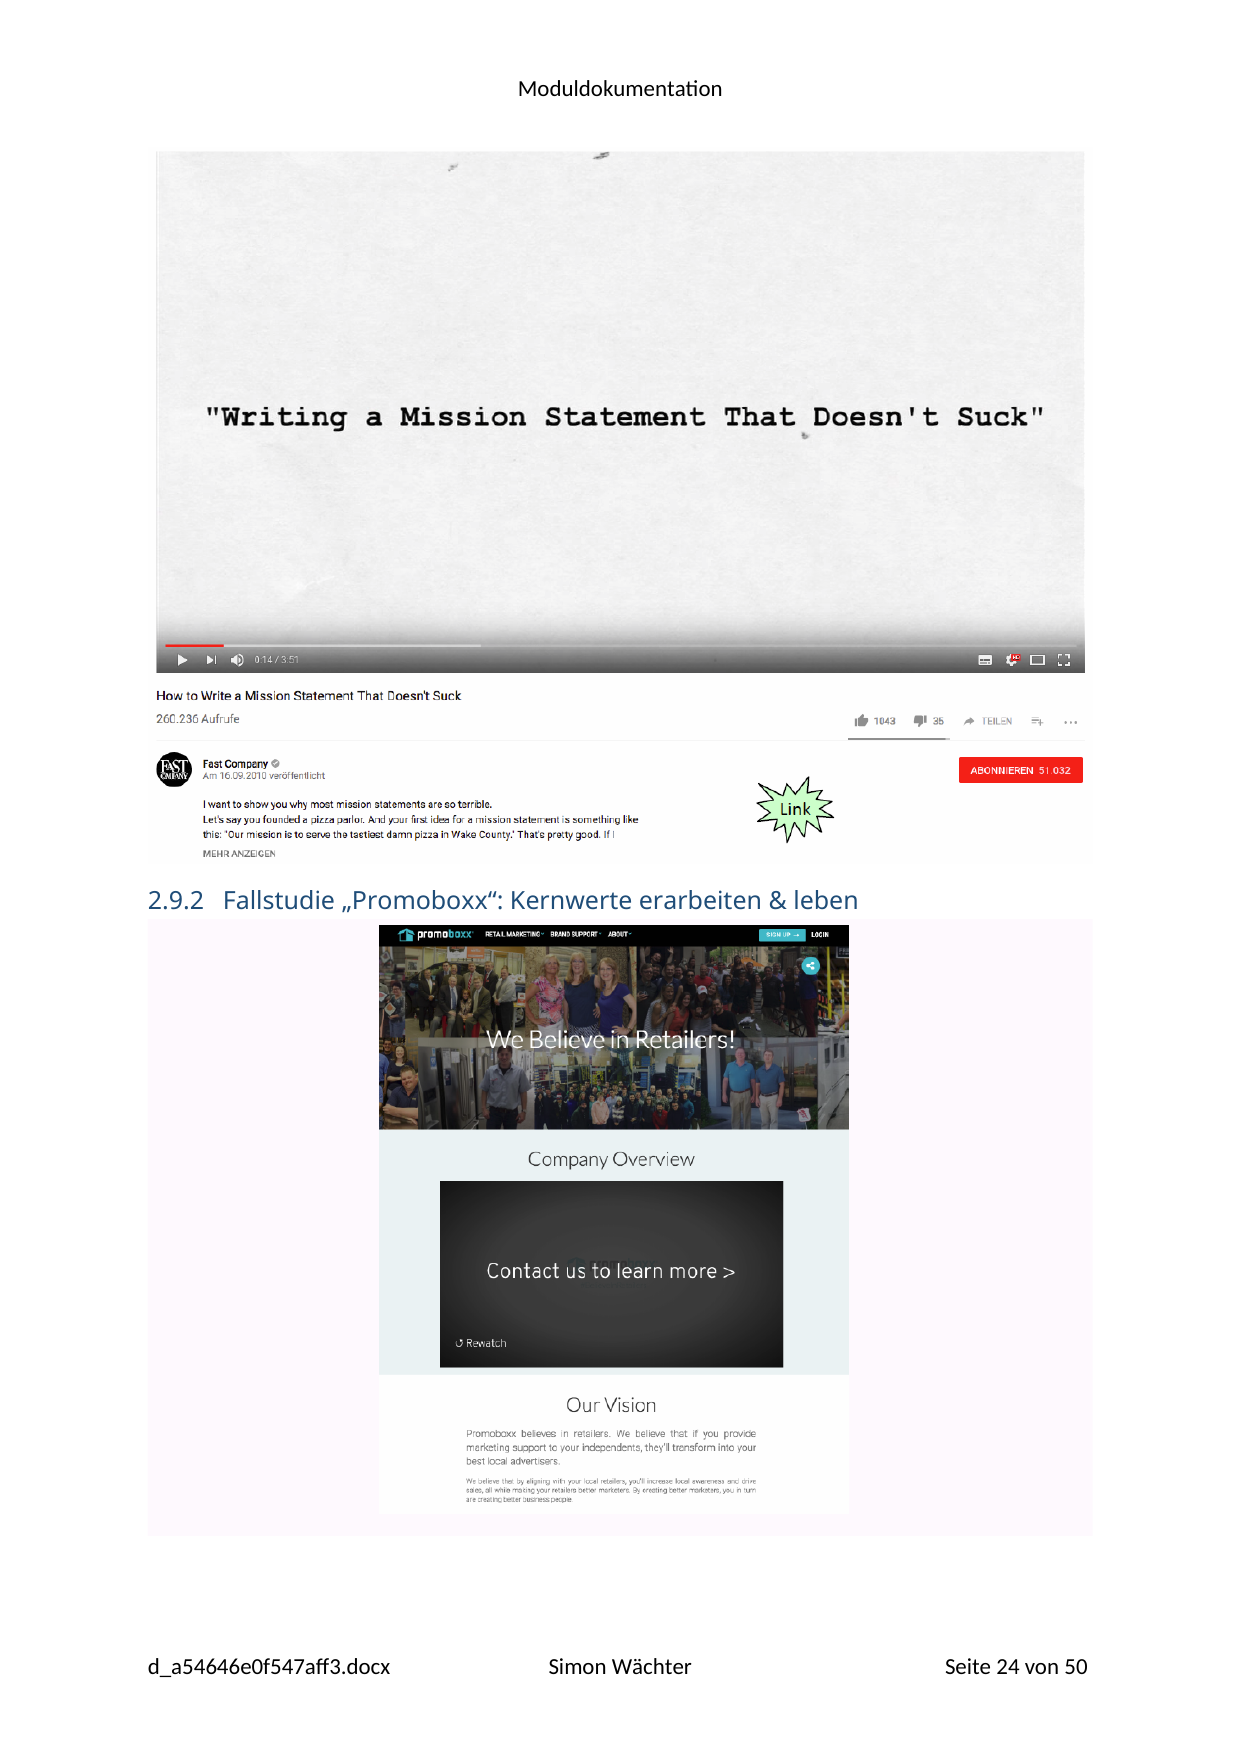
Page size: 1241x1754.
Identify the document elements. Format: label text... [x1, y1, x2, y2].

picture [147, 919, 1093, 1536]
picture [147, 147, 1093, 864]
subtitle Fallstudie „Promoboxx“: Kernwerte erarbeiten & leben [148, 883, 1093, 917]
